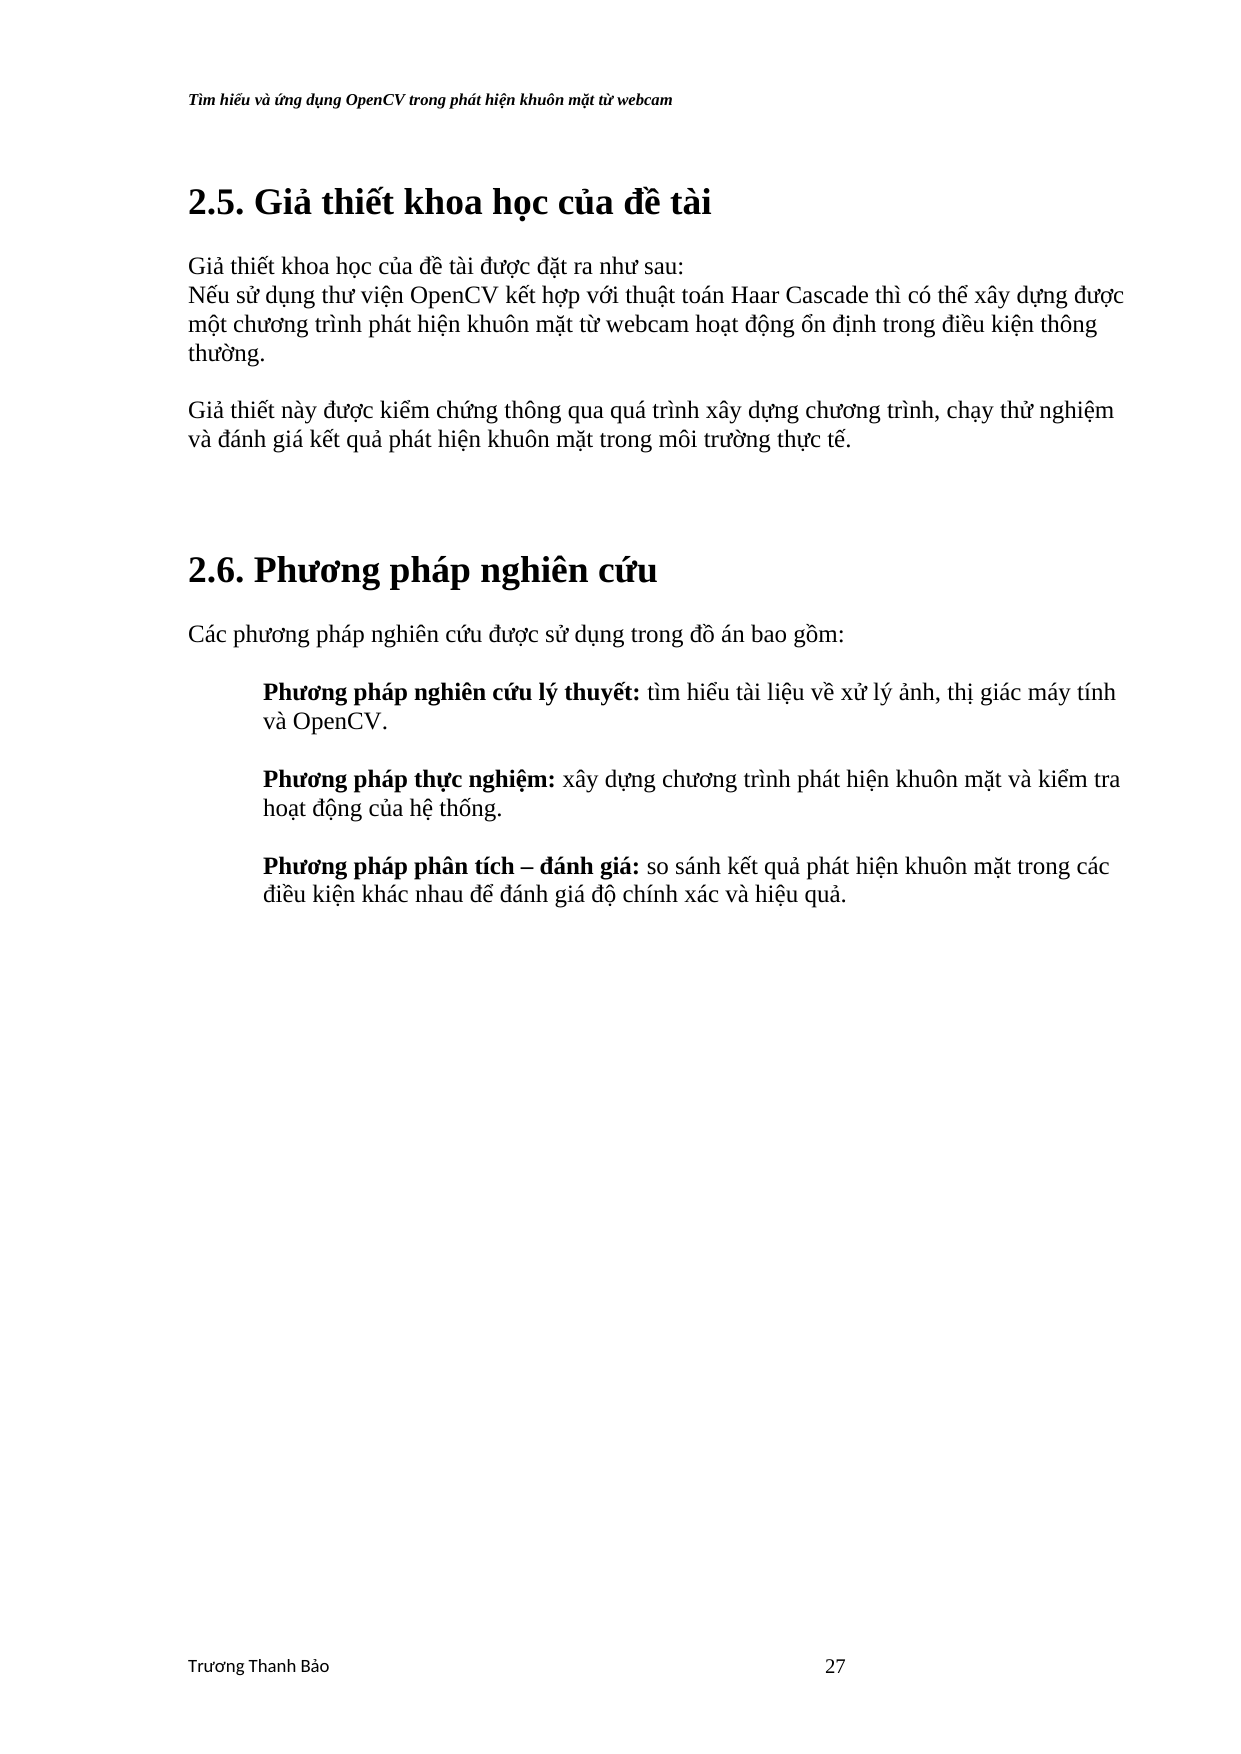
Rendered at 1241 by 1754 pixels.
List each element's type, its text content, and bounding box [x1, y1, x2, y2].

subtitle Giả thiết khoa học của đề tài [188, 179, 1125, 222]
text Các phương pháp nghiên cứu được sử dụng trong đồ án bao gồm: [188, 619, 1125, 648]
text Phương pháp thực nghiệm: xây dựng chương trình phát hiện khuôn mặt và kiểm tra hoạt động của hệ thống. [263, 764, 1125, 822]
text Giả thiết này được kiểm chứng thông qua quá trình xây dựng chương trình, chạy thử nghiệm và đánh giá kết quả phát hiện khuôn mặt trong môi trường thực tế. [188, 396, 1125, 453]
text Phương pháp nghiên cứu lý thuyết: tìm hiểu tài liệu về xử lý ảnh, thị giác máy tính và OpenCV. [263, 677, 1125, 735]
subtitle Phương pháp nghiên cứu [188, 547, 1125, 590]
text Giả thiết khoa học của đề tài được đặt ra như sau: Nếu sử dụng thư viện OpenCV kết hợp với thuật toán Haar Cascade thì có thể xây dựng được một chương trình phát hiện khuôn mặt từ webcam hoạt động ổn định trong điều kiện thông thường. [188, 251, 1125, 366]
text Phương pháp phân tích – đánh giá: so sánh kết quả phát hiện khuôn mặt trong các điều kiện khác nhau để đánh giá độ chính xác và hiệu quả. [263, 851, 1125, 908]
